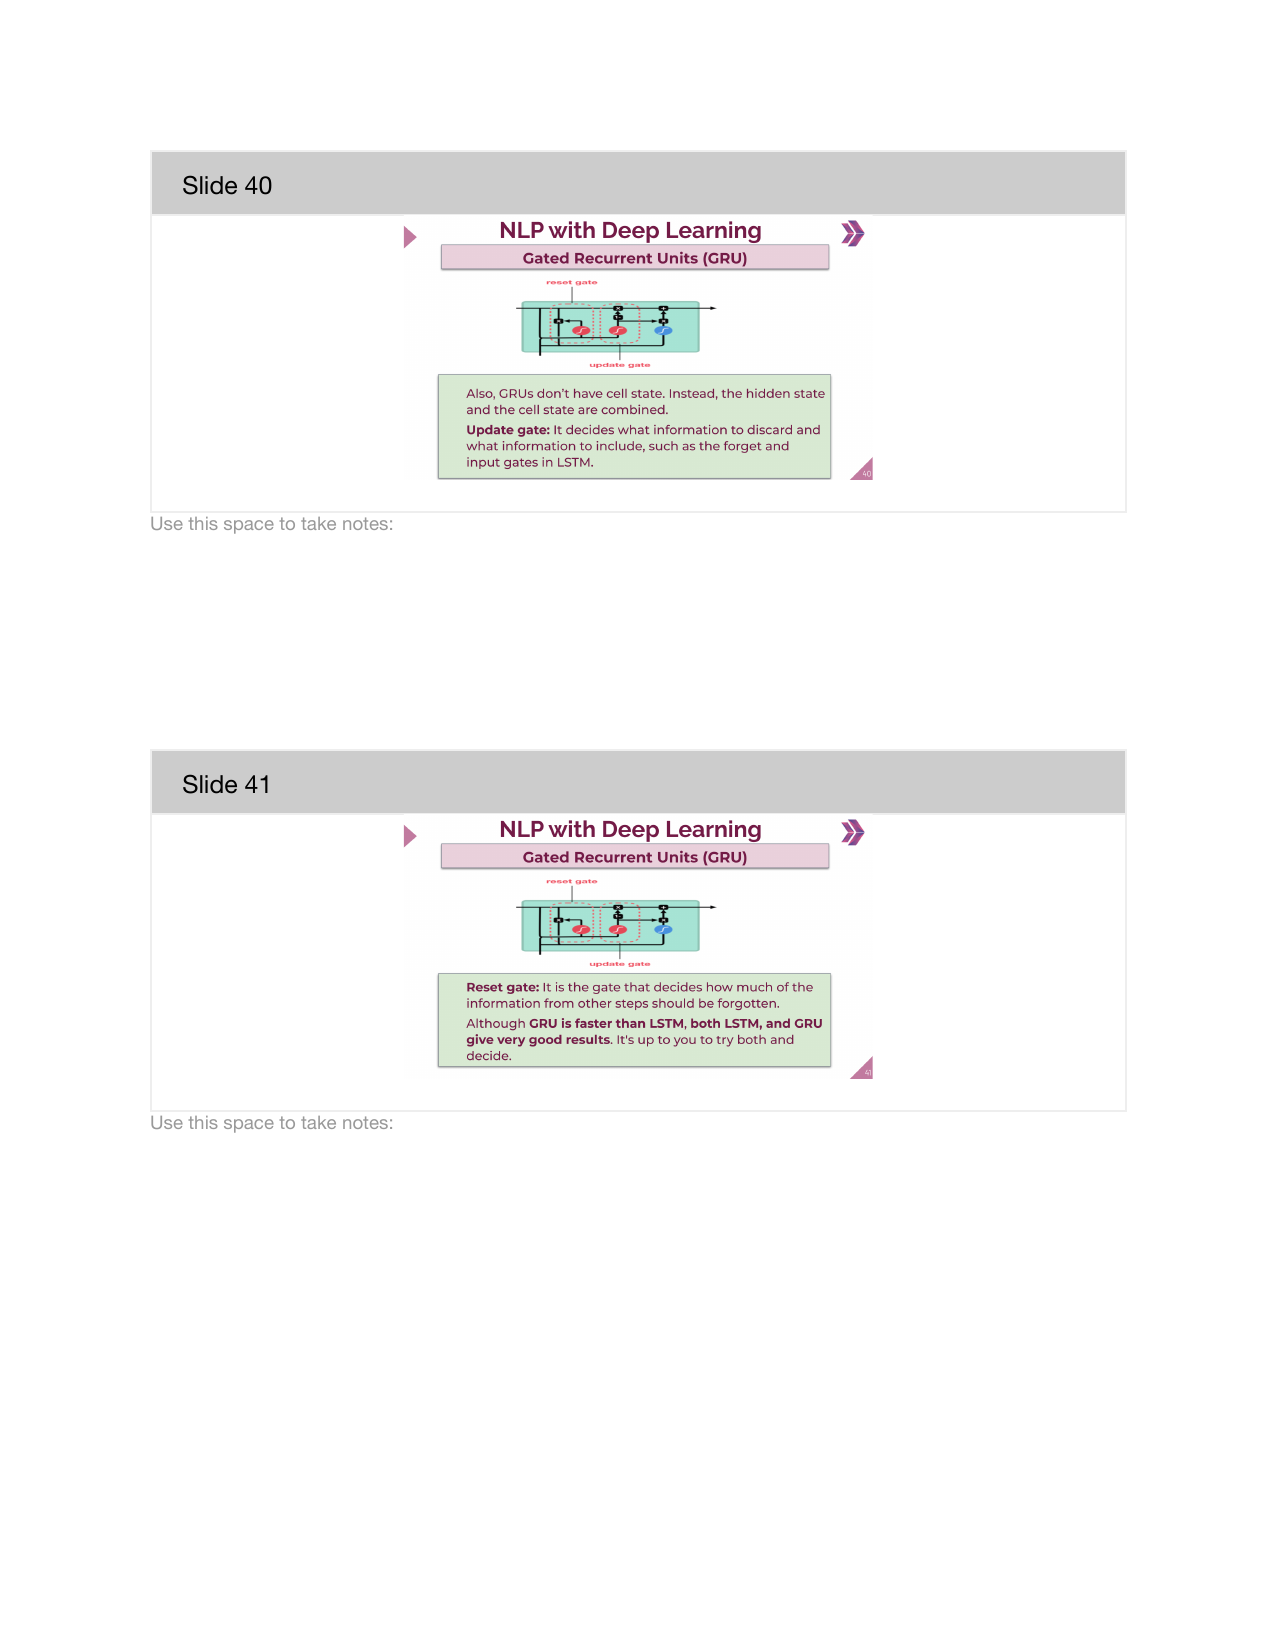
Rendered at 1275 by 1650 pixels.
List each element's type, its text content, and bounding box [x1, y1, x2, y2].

text Use this space to take notes: [150, 513, 1125, 536]
picture [403, 215, 873, 480]
table_cell [152, 815, 1125, 1110]
table_header Slide 41 [152, 751, 1125, 813]
table_header Slide 40 [152, 152, 1125, 214]
text Use this space to take notes: [150, 1112, 1125, 1135]
table_cell [152, 216, 1125, 511]
picture [403, 814, 873, 1079]
